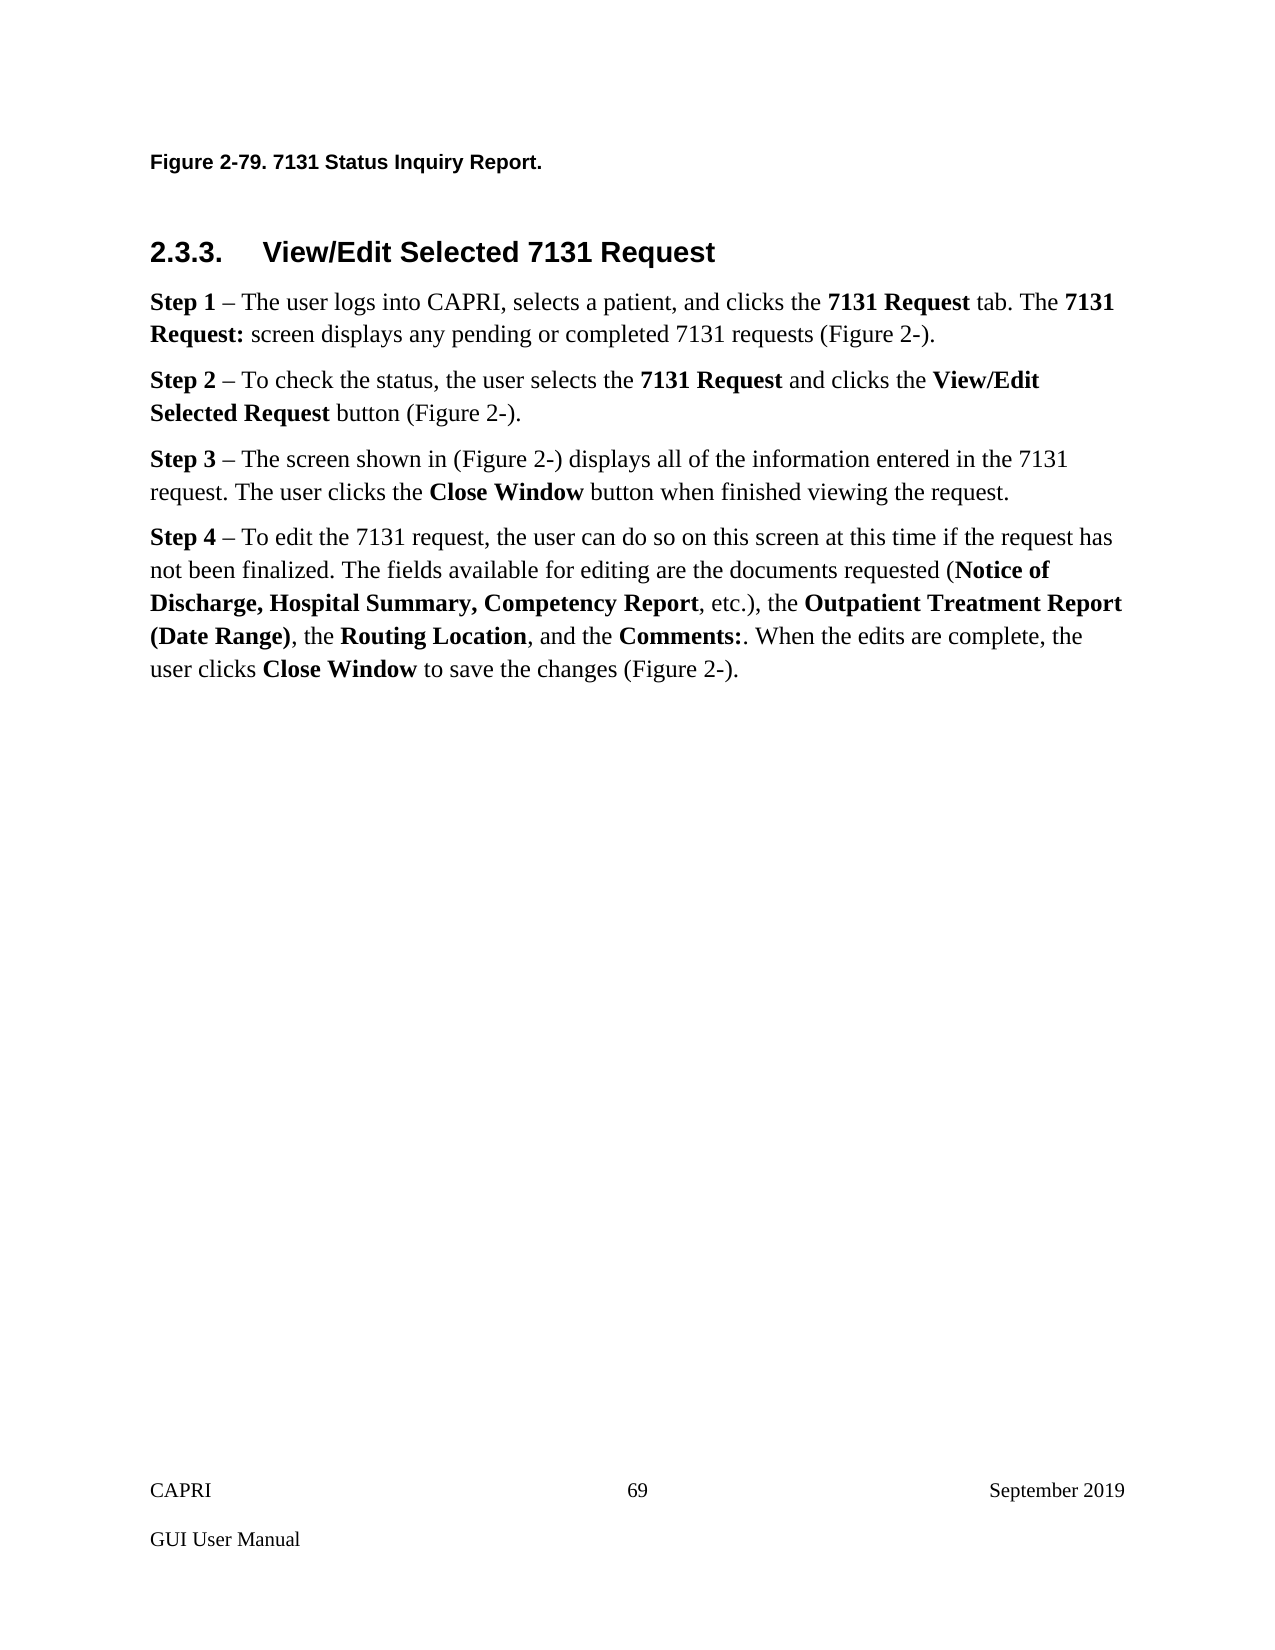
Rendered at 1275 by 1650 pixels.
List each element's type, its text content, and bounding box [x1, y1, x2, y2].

text Step 2 – To check the status, the user selects the 7131 Request and clicks the View/Edit Selected Request button (Figure 2-). [150, 365, 1125, 427]
text Step 3 – The screen shown in (Figure 2-) displays all of the information entered in the 7131 request. The user clicks the Close Window button when finished viewing the request. [150, 444, 1125, 505]
subtitle View/Edit Selected 7131 Request [150, 236, 1125, 269]
text Step 1 – The user logs into CAPRI, selects a patient, and clicks the 7131 Request tab. The 7131 Request: screen displays any pending or completed 7131 requests (Figure 2-). [150, 287, 1125, 348]
text Step 4 – To edit the 7131 request, the user can do so on this screen at this time if the request has not been finalized. The fields available for editing are the documents requested (Notice of Discharge, Hospital Summary, Competency Report, etc.), the Outpatient Treatment Report (Date Range), the Routing Location, and the Comments:. When the edits are complete, the user clicks Close Window to save the changes (Figure 2-). [150, 522, 1125, 683]
